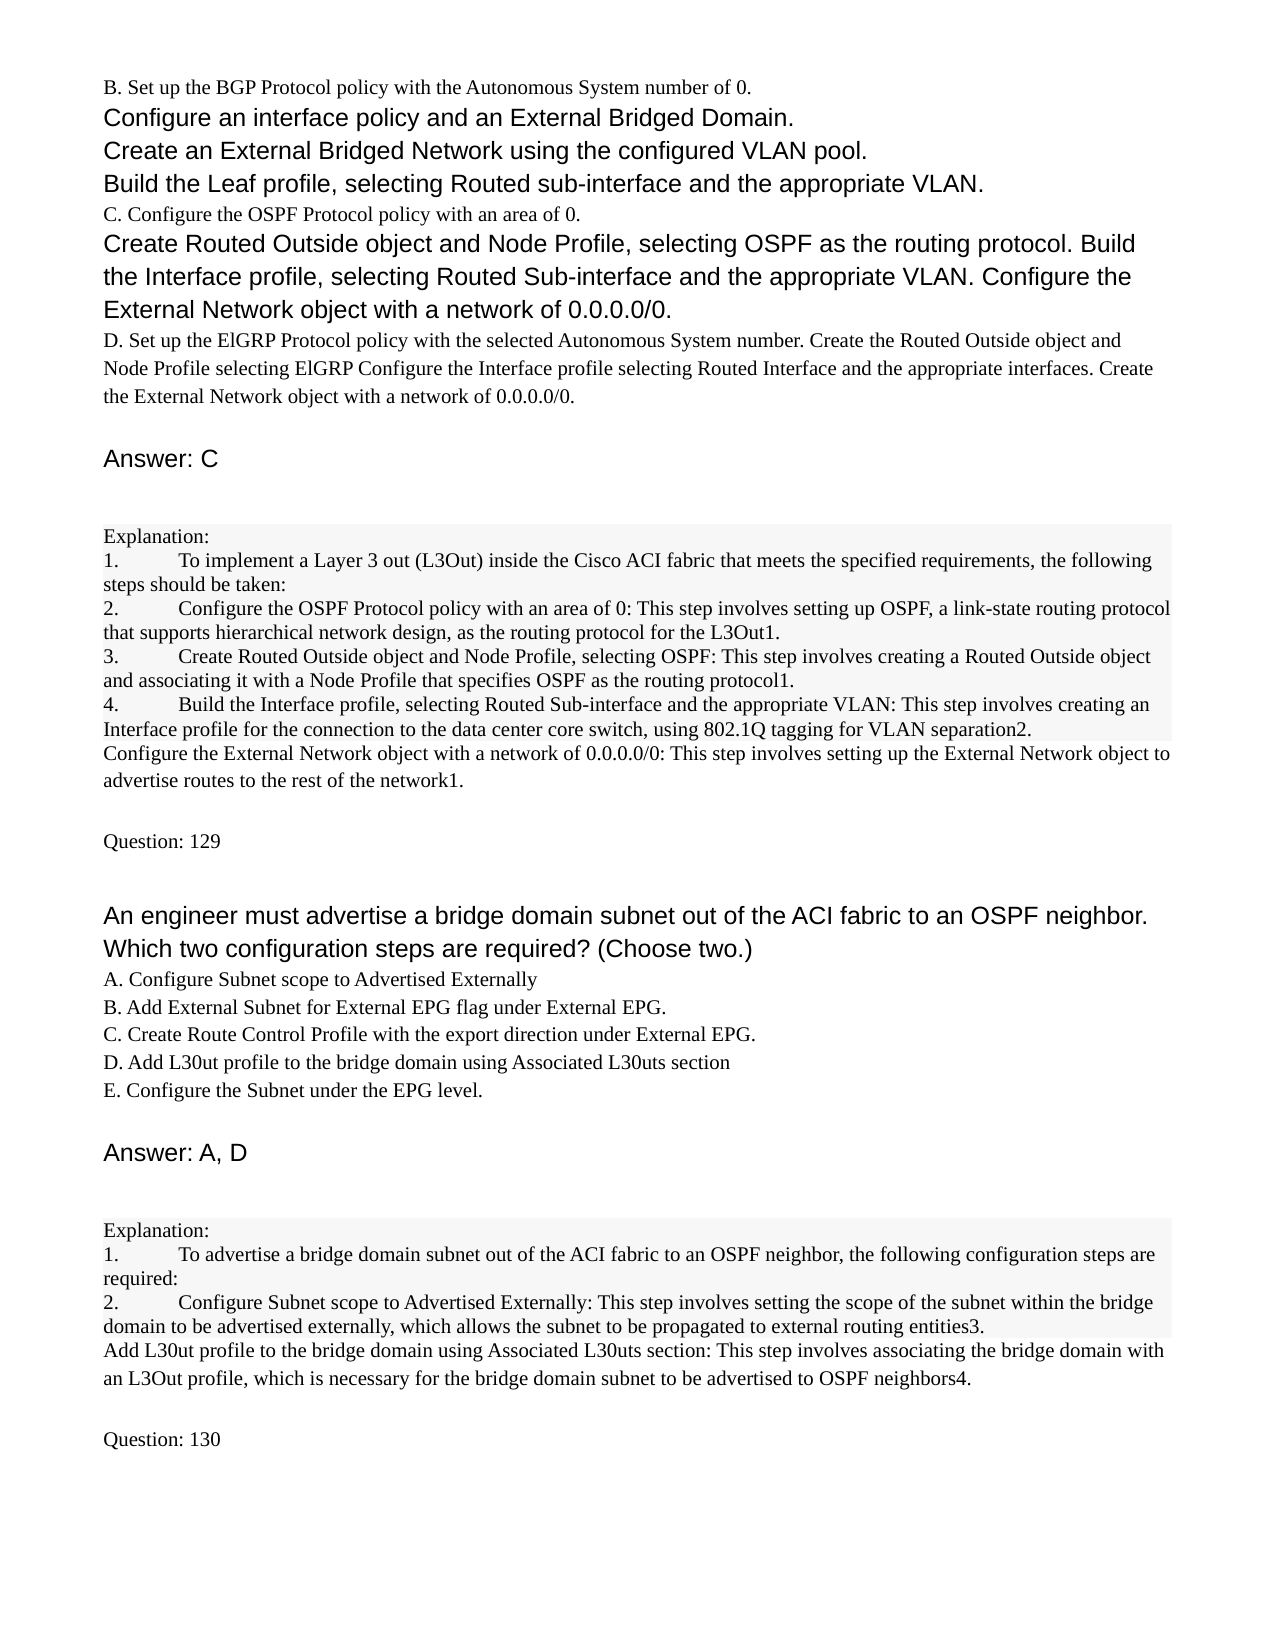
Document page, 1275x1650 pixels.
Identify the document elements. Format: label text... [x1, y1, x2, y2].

text E. Configure the Subnet under the EPG level. [103, 1077, 1172, 1102]
text C. Configure the OSPF Protocol policy with an area of 0. [103, 202, 1172, 226]
text D. Add L30ut profile to the bridge domain using Associated L30uts section [103, 1050, 1172, 1074]
text Question: 129 [103, 829, 1172, 853]
text Create an External Bridged Network using the configured VLAN pool. [103, 136, 1172, 164]
text Explanation: [103, 524, 1172, 548]
text B. Set up the BGP Protocol policy with the Autonomous System number of 0. [103, 75, 1172, 99]
list Build the Interface profile, selecting Routed Sub-interface and the appropriate VLAN: This step involves creating an Interface profile for the connection to the data center core switch, using 802.1Q tagging for VLAN separation2. [103, 692, 1172, 741]
text Answer: A, D [103, 1138, 1172, 1167]
text C. Create Route Control Profile with the export direction under External EPG. [103, 1022, 1172, 1046]
text Answer: C [103, 444, 1172, 473]
list To advertise a bridge domain subnet out of the ACI fabric to an OSPF neighbor, the following configuration steps are required: [103, 1242, 1172, 1290]
text B. Add External Subnet for External EPG flag under External EPG. [103, 995, 1172, 1019]
text Configure the External Network object with a network of 0.0.0.0/0: This step involves setting up the External Network object to advertise routes to the rest of the network1. [103, 741, 1172, 792]
text Configure an interface policy and an External Bridged Domain. [103, 103, 1172, 131]
text D. Set up the ElGRP Protocol policy with the selected Autonomous System number. Create the Routed Outside object and Node Profile selecting ElGRP Configure the Interface profile selecting Routed Interface and the appropriate interfaces. Create the External Network object with a network of 0.0.0.0/0. [103, 328, 1172, 408]
list Configure Subnet scope to Advertised Externally: This step involves setting the scope of the subnet within the bridge domain to be advertised externally, which allows the subnet to be propagated to external routing entities3. [103, 1290, 1172, 1338]
list Configure the OSPF Protocol policy with an area of 0: This step involves setting up OSPF, a link-state routing protocol that supports hierarchical network design, as the routing protocol for the L3Out1. [103, 596, 1172, 644]
text Add L30ut profile to the bridge domain using Associated L30uts section: This step involves associating the bridge domain with an L3Out profile, which is necessary for the bridge domain subnet to be advertised to OSPF neighbors4. [103, 1338, 1172, 1390]
text Question: 130 [103, 1426, 1172, 1451]
text Create Routed Outside object and Node Profile, selecting OSPF as the routing protocol. Build the Interface profile, selecting Routed Sub-interface and the appropriate VLAN. Configure the External Network object with a network of 0.0.0.0/0. [103, 229, 1172, 324]
text Build the Leaf profile, selecting Routed sub-interface and the appropriate VLAN. [103, 169, 1172, 197]
list Create Routed Outside object and Node Profile, selecting OSPF: This step involves creating a Routed Outside object and associating it with a Node Profile that specifies OSPF as the routing protocol1. [103, 644, 1172, 692]
text A. Configure Subnet scope to Advertised Externally [103, 967, 1172, 991]
text Explanation: [103, 1218, 1172, 1242]
list To implement a Layer 3 out (L3Out) inside the Cisco ACI fabric that meets the specified requirements, the following steps should be taken: [103, 548, 1172, 596]
text An engineer must advertise a bridge domain subnet out of the ACI fabric to an OSPF neighbor. Which two configuration steps are required? (Choose two.) [103, 901, 1172, 963]
